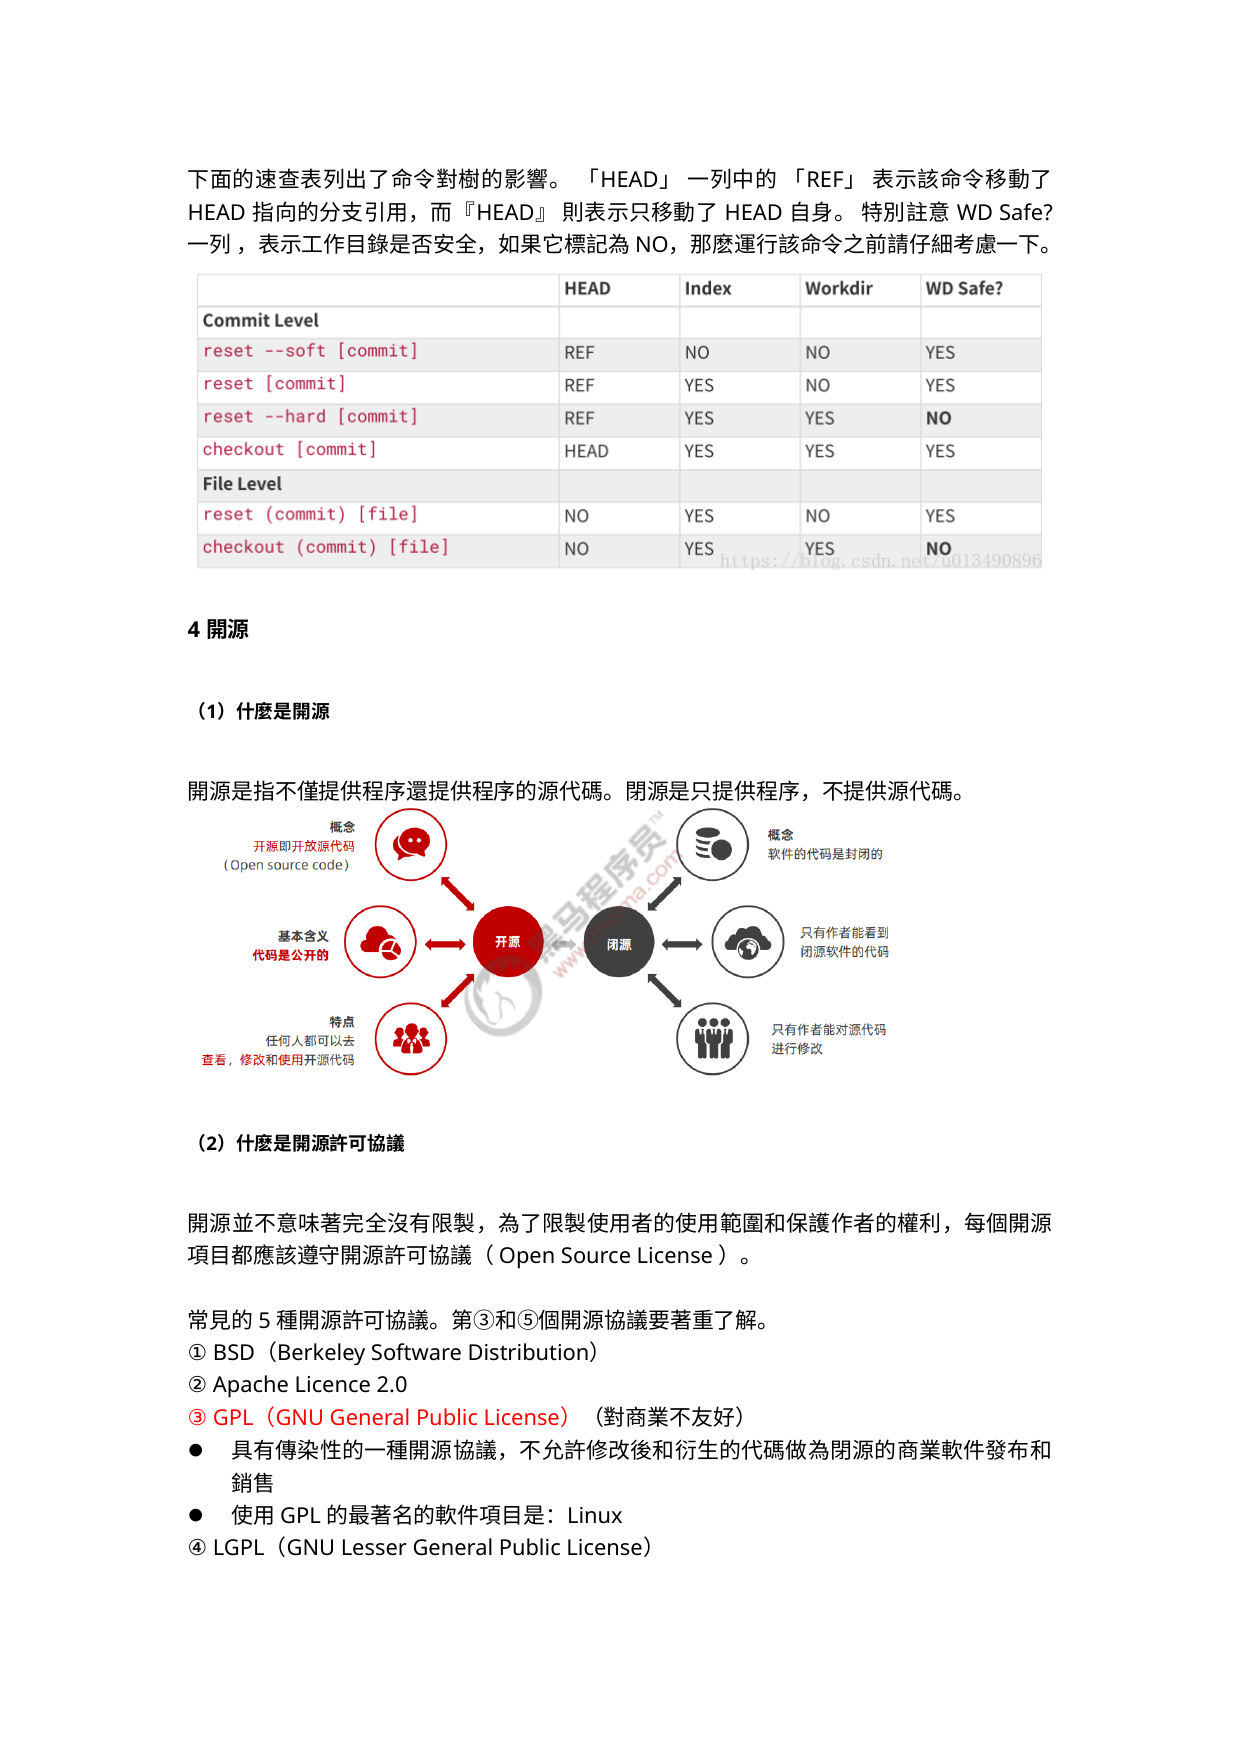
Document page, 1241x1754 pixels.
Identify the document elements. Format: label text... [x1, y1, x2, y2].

picture [187, 259, 1053, 581]
list 具有傳染性的一種開源協議，不允許修改後和衍生的代碼做為閉源的商業軟件發布和銷售 [187, 1433, 1053, 1498]
text ② Apache Licence 2.0 [187, 1368, 1053, 1400]
text ④ LGPL（GNU Lesser General Public License） [187, 1530, 1053, 1563]
subtitle （1）什麼是開源 [187, 694, 1053, 727]
subtitle 4 開源 [187, 612, 1053, 644]
text 開源並不意味著完全沒有限製，為了限製使用者的使用範圍和保護作者的權利，每個開源項目都應該遵守開源許可協議（ Open Source License ）。 [187, 1205, 1053, 1270]
text 開源是指不僅提供程序還提供程序的源代碼。閉源是只提供程序，不提供源代碼。 [187, 774, 1053, 806]
subtitle （2）什麽是開源許可協議 [187, 1126, 1053, 1158]
text ③ GPL（GNU General Public License）（對商業不友好） [187, 1400, 1053, 1433]
text ① BSD（Berkeley Software Distribution） [187, 1335, 1053, 1368]
list 使用 GPL 的最著名的軟件項目是：Linux [187, 1498, 1053, 1530]
picture [187, 806, 902, 1080]
text 下面的速查表列出了命令對樹的影響。 「HEAD」 一列中的 「REF」 表示該命令移動了 HEAD 指向的分支引用，而『HEAD』 則表示只移動了 HEAD 自身。 特別註意 WD Safe? 一列 ，表示工作目錄是否安全，如果它標記為 NO，那麽運行該命令之前請仔細考慮一下。 [187, 162, 1053, 259]
text 常見的 5 種開源許可協議。第③和⑤個開源協議要著重了解。 [187, 1303, 1053, 1335]
